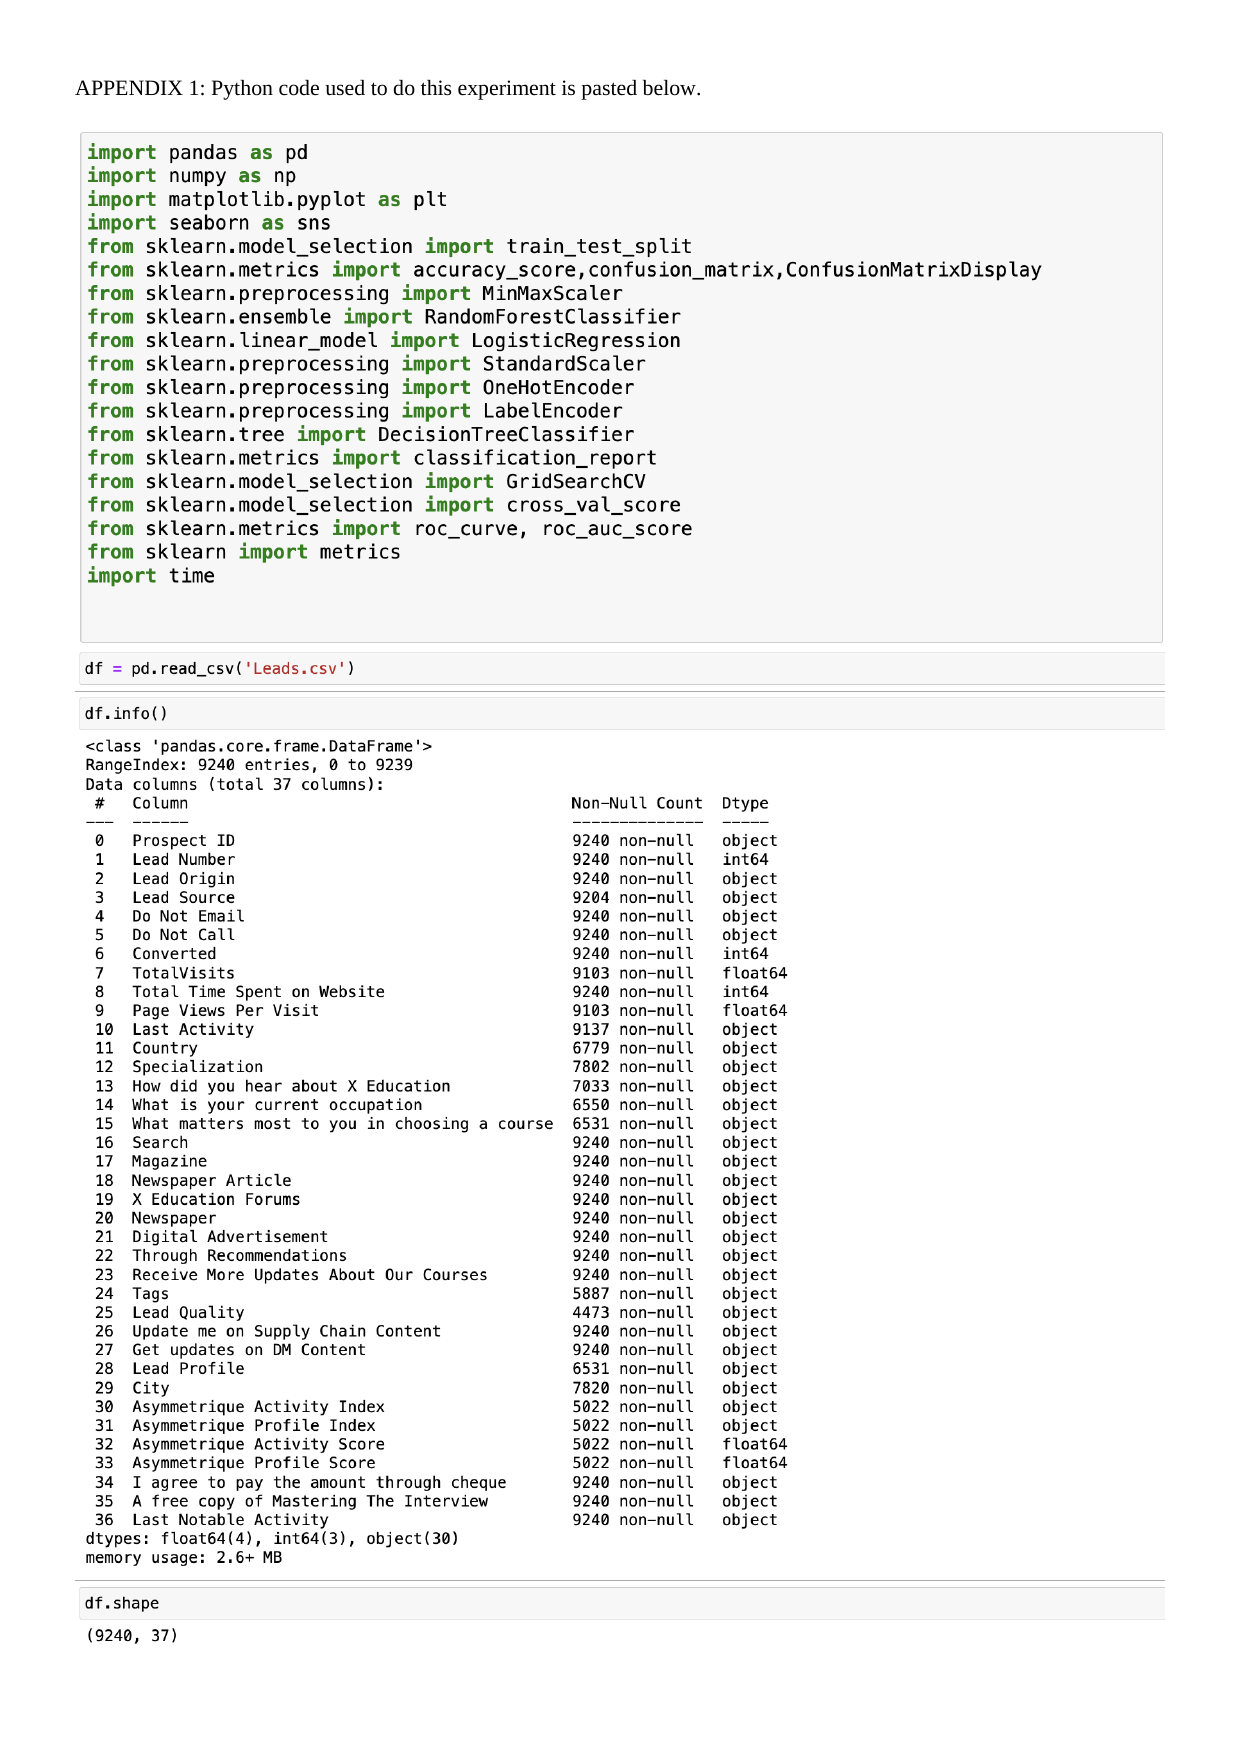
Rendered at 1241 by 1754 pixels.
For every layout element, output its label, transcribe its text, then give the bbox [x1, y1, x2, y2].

picture [75, 125, 1166, 1656]
text APPENDIX 1: Python code used to do this experiment is pasted below. [75, 75, 1165, 100]
